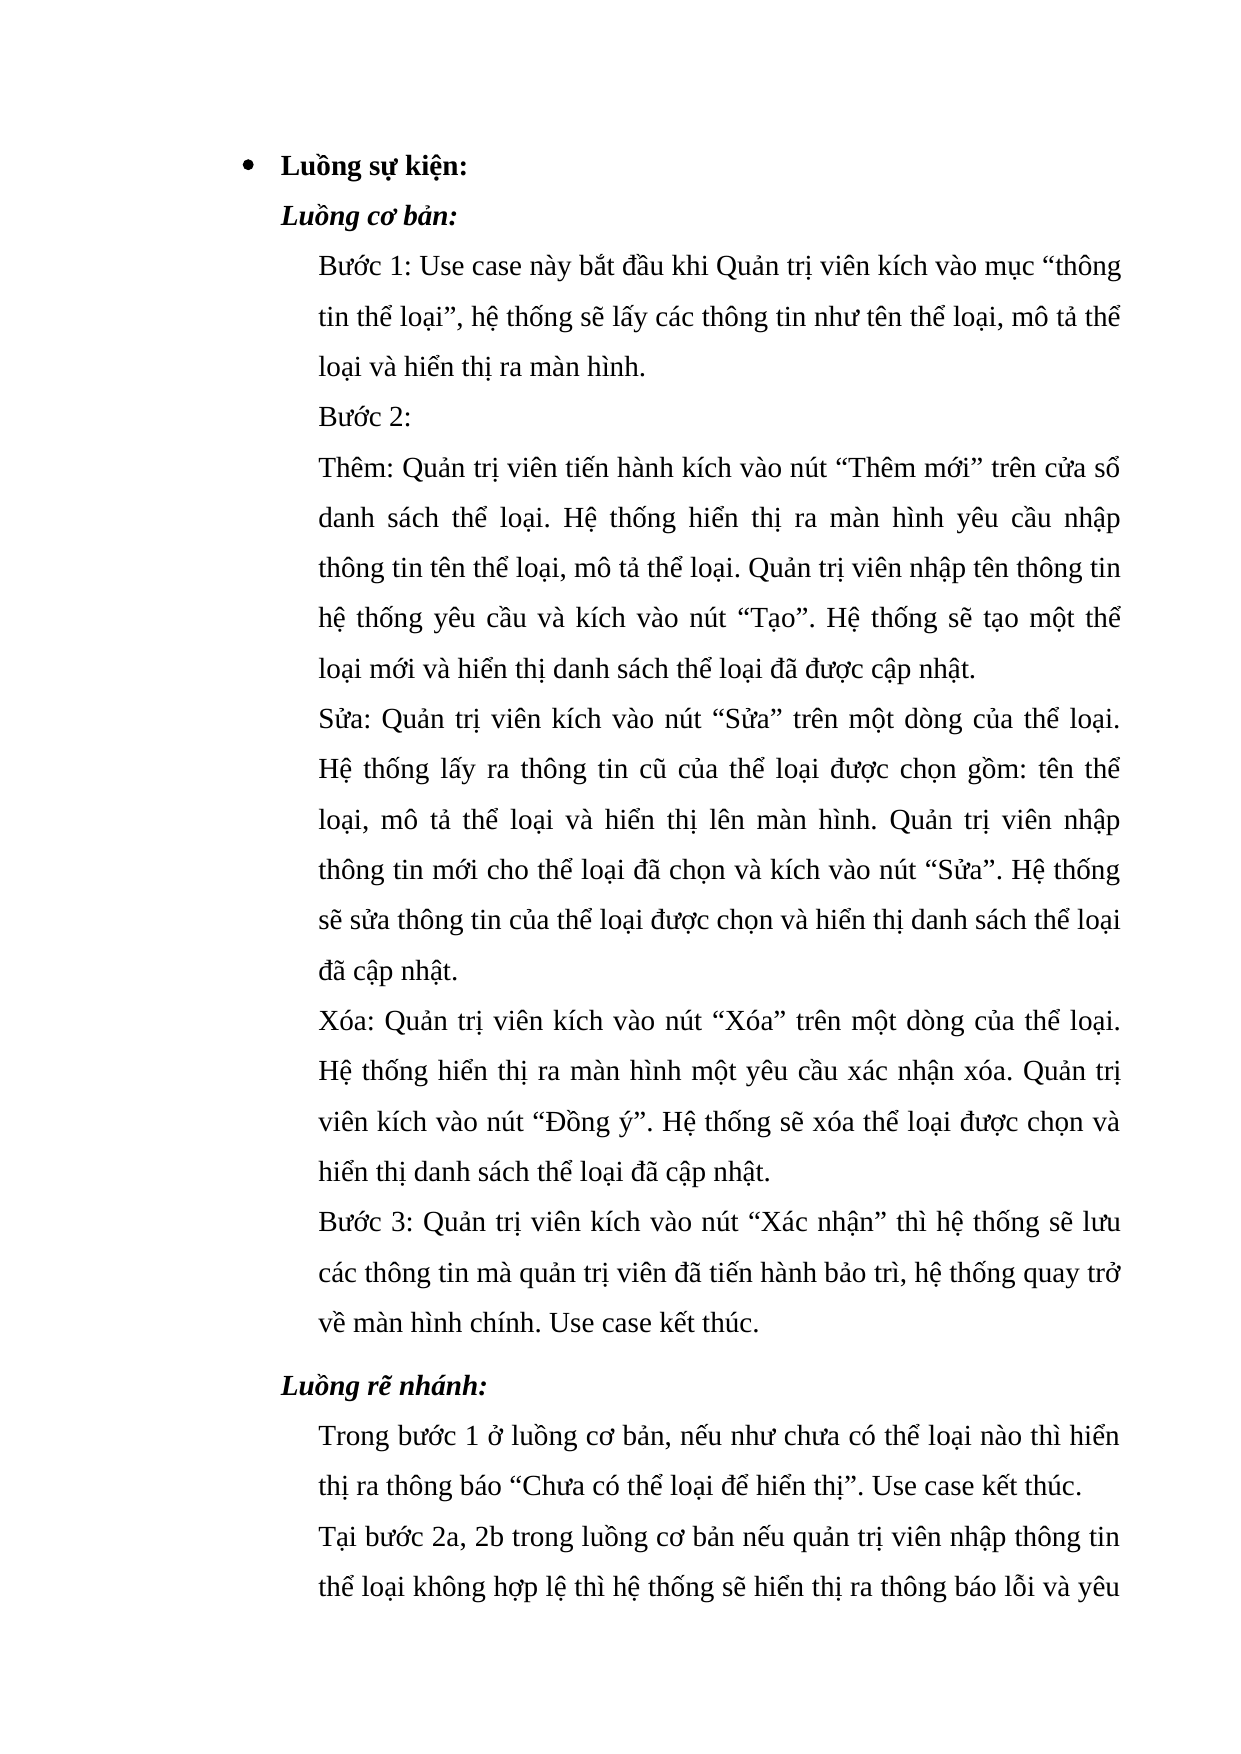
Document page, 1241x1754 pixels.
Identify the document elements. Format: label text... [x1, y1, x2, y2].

text Bước 1: Use case này bắt đầu khi Quản trị viên kích vào mục “thông tin thể loại”, hệ thống sẽ lấy các thông tin như tên thể loại, mô tả thể loại và hiển thị ra màn hình. [318, 248, 1122, 383]
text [318, 1519, 1122, 1603]
text Xóa: Quản trị viên kích vào nút “Xóa” trên một dòng của thể loại. Hệ thống hiển thị ra màn hình một yêu cầu xác nhận xóa. Quản trị viên kích vào nút “Đồng ý”. Hệ thống sẽ xóa thể loại được chọn và hiển thị danh sách thể loại đã cập nhật. [318, 1003, 1122, 1188]
text Bước 3: Quản trị viên kích vào nút “Xác nhận” thì hệ thống sẽ lưu các thông tin mà quản trị viên đã tiến hành bảo trì, hệ thống quay trở về màn hình chính. Use case kết thúc. [318, 1204, 1122, 1338]
list Luồng sự kiện: [243, 148, 1122, 181]
text Sửa: Quản trị viên kích vào nút “Sửa” trên một dòng của thể loại. Hệ thống lấy ra thông tin cũ của thể loại được chọn gồm: tên thể loại, mô tả thể loại và hiển thị lên màn hình. Quản trị viên nhập thông tin mới cho thể loại đã chọn và kích vào nút “Sửa”. Hệ thống sẽ sửa thông tin của thể loại được chọn và hiển thị danh sách thể loại đã cập nhật. [318, 701, 1122, 986]
list Luồng cơ bản: [243, 198, 1122, 232]
text Trong bước 1 ở luồng cơ bản, nếu như chưa có thể loại nào thì hiển thị ra thông báo “Chưa có thể loại để hiển thị”. Use case kết thúc. [318, 1418, 1122, 1502]
list Luồng rẽ nhánh: [243, 1368, 1122, 1401]
text Bước 2: [318, 399, 1122, 433]
text Thêm: Quản trị viên tiến hành kích vào nút “Thêm mới” trên cửa sổ danh sách thể loại. Hệ thống hiển thị ra màn hình yêu cầu nhập thông tin tên thể loại, mô tả thể loại. Quản trị viên nhập tên thông tin hệ thống yêu cầu và kích vào nút “Tạo”. Hệ thống sẽ tạo một thể loại mới và hiển thị danh sách thể loại đã được cập nhật. [318, 450, 1122, 684]
